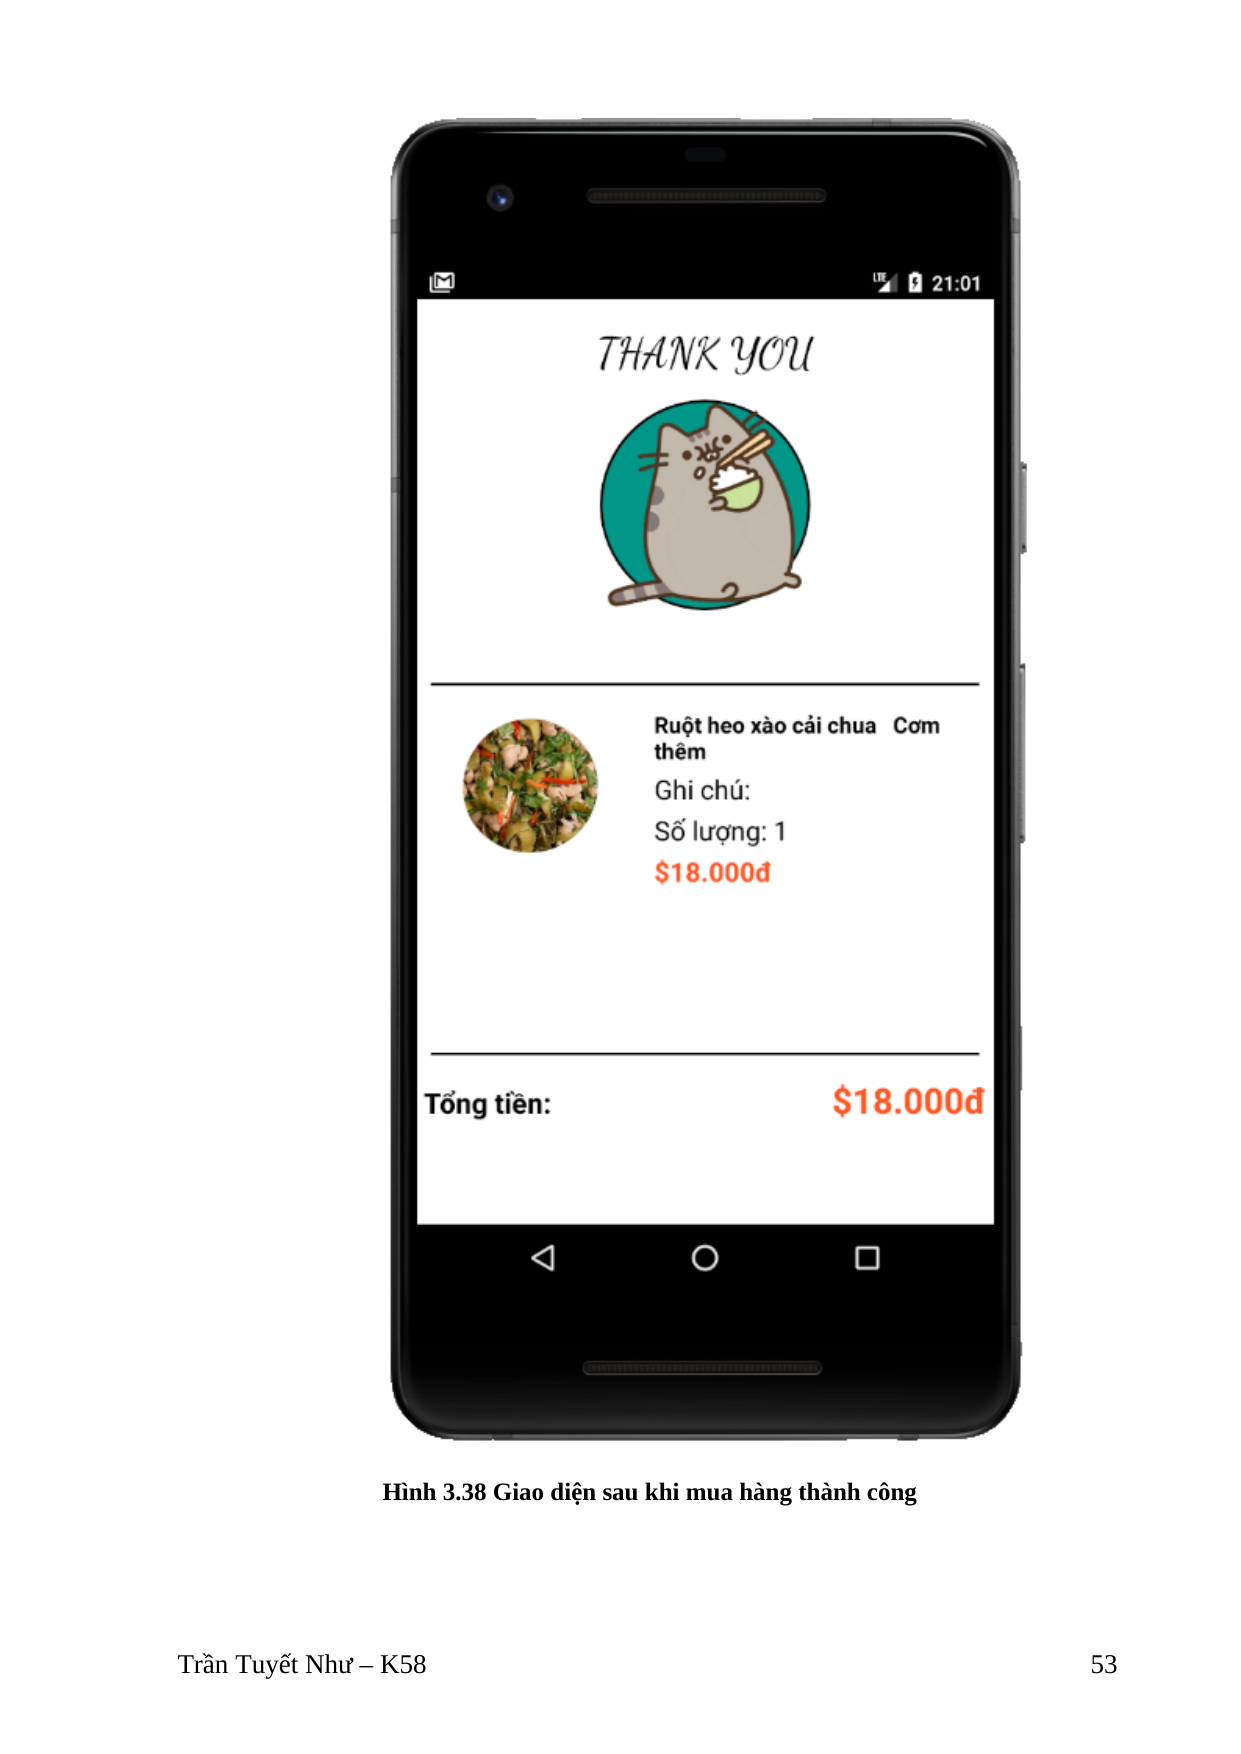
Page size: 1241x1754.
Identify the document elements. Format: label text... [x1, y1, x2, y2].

picture [344, 118, 1031, 1469]
